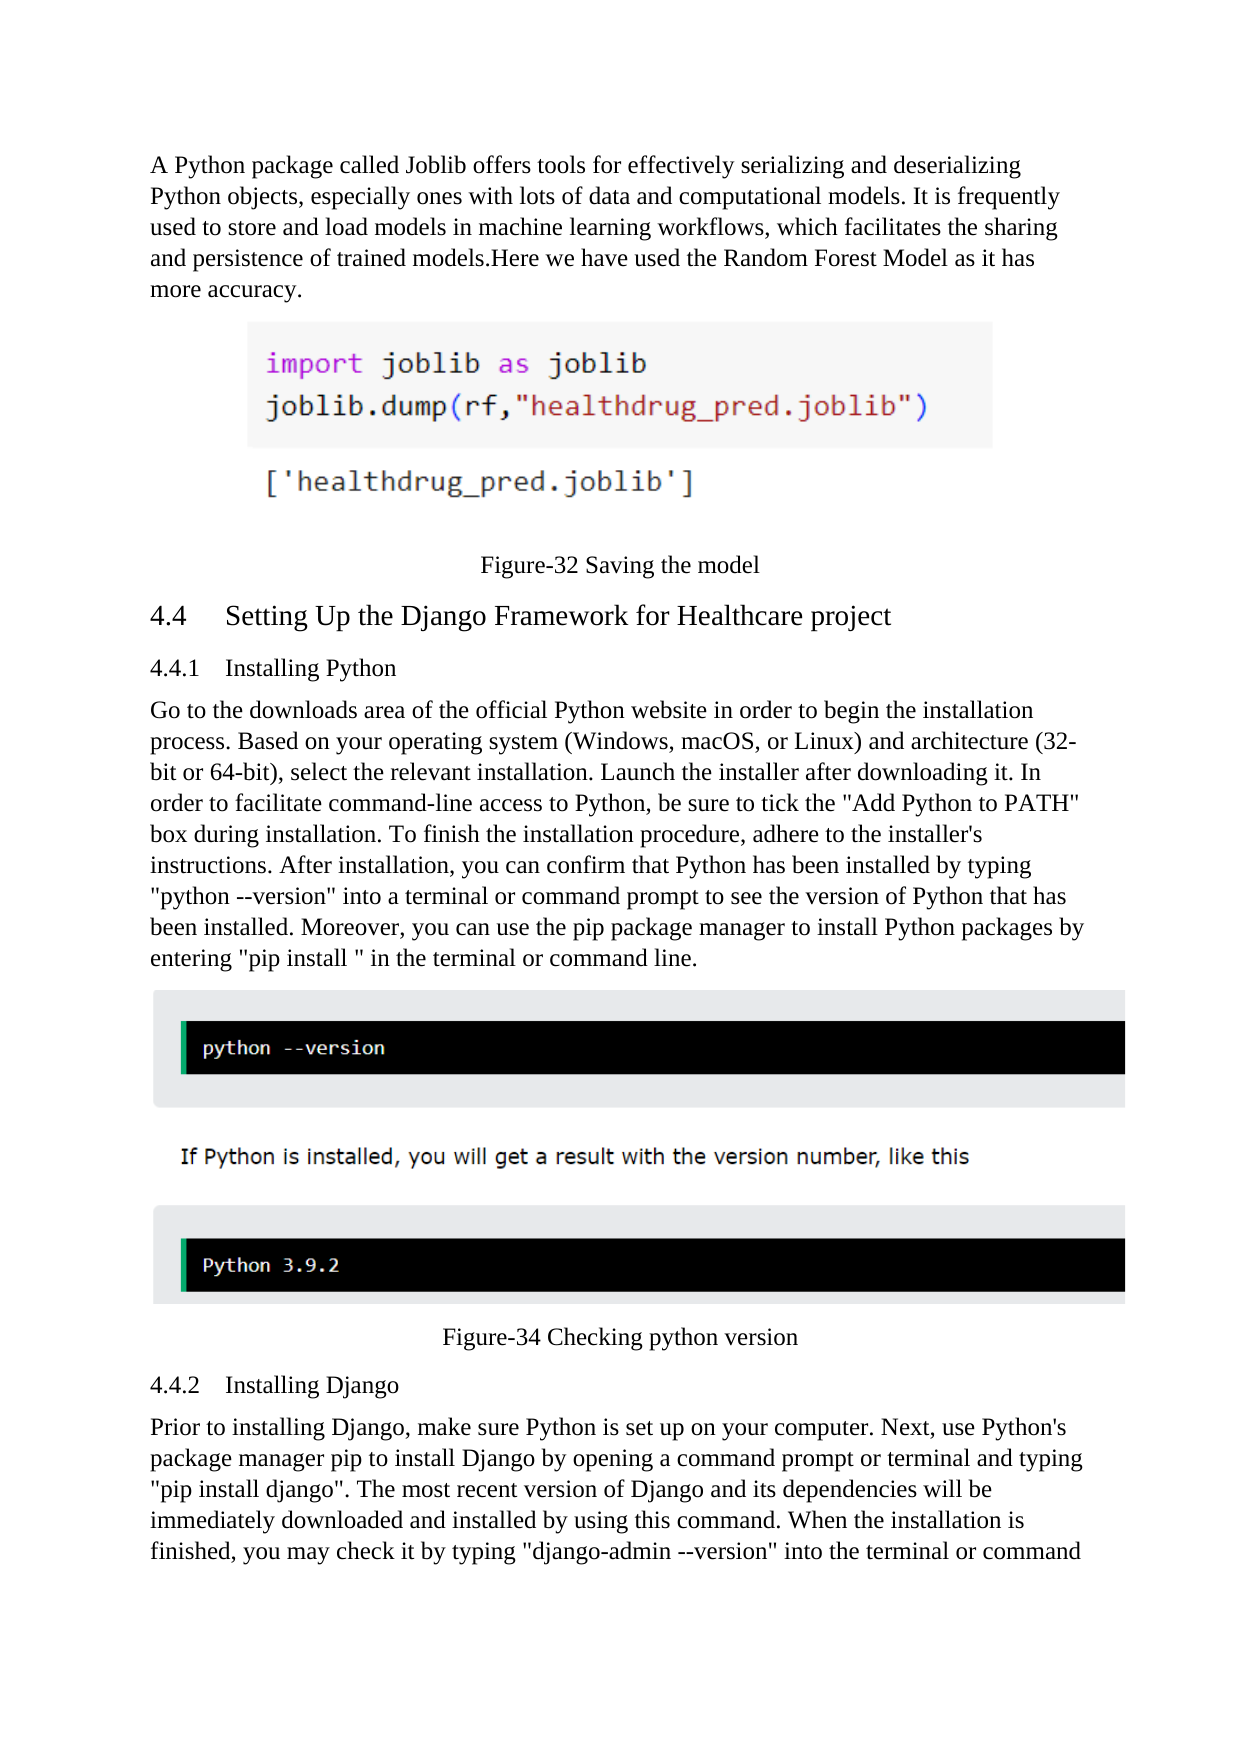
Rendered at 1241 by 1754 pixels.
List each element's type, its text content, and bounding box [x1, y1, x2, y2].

picture [150, 990, 1125, 1304]
subtitle 4.4.2 Installing Django [150, 1370, 1090, 1399]
picture [247, 321, 993, 532]
text Figure-32 Saving the model [150, 550, 1090, 579]
text Figure-34 Checking python version [150, 1322, 1090, 1351]
text Go to the downloads area of the official Python website in order to begin the installation process. Based on your operating system (Windows, macOS, or Linux) and architecture (32-bit or 64-bit), select the relevant installation. Launch the installer after downloading it. In order to facilitate command-line access to Python, be sure to tick the "Add Python to PATH" box during installation. To finish the installation procedure, adhere to the installer's instructions. After installation, you can confirm that Python has been installed by typing "python --version" into a terminal or command prompt to see the version of Python that has been installed. Moreover, you can use the pip package manager to install Python packages by entering "pip install " in the terminal or command line. [150, 695, 1090, 972]
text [150, 1412, 1090, 1564]
subtitle 4.4 Setting Up the Django Framework for Healthcare project [150, 598, 1090, 631]
text A Python package called Joblib offers tools for effectively serializing and deserializing Python objects, especially ones with lots of data and computational models. It is frequently used to store and load models in machine learning workflows, which facilitates the sharing and persistence of trained models.Here we have used the Random Forest Model as it has more accuracy. [150, 150, 1090, 303]
subtitle 4.4.1 Installing Python [150, 653, 1090, 682]
